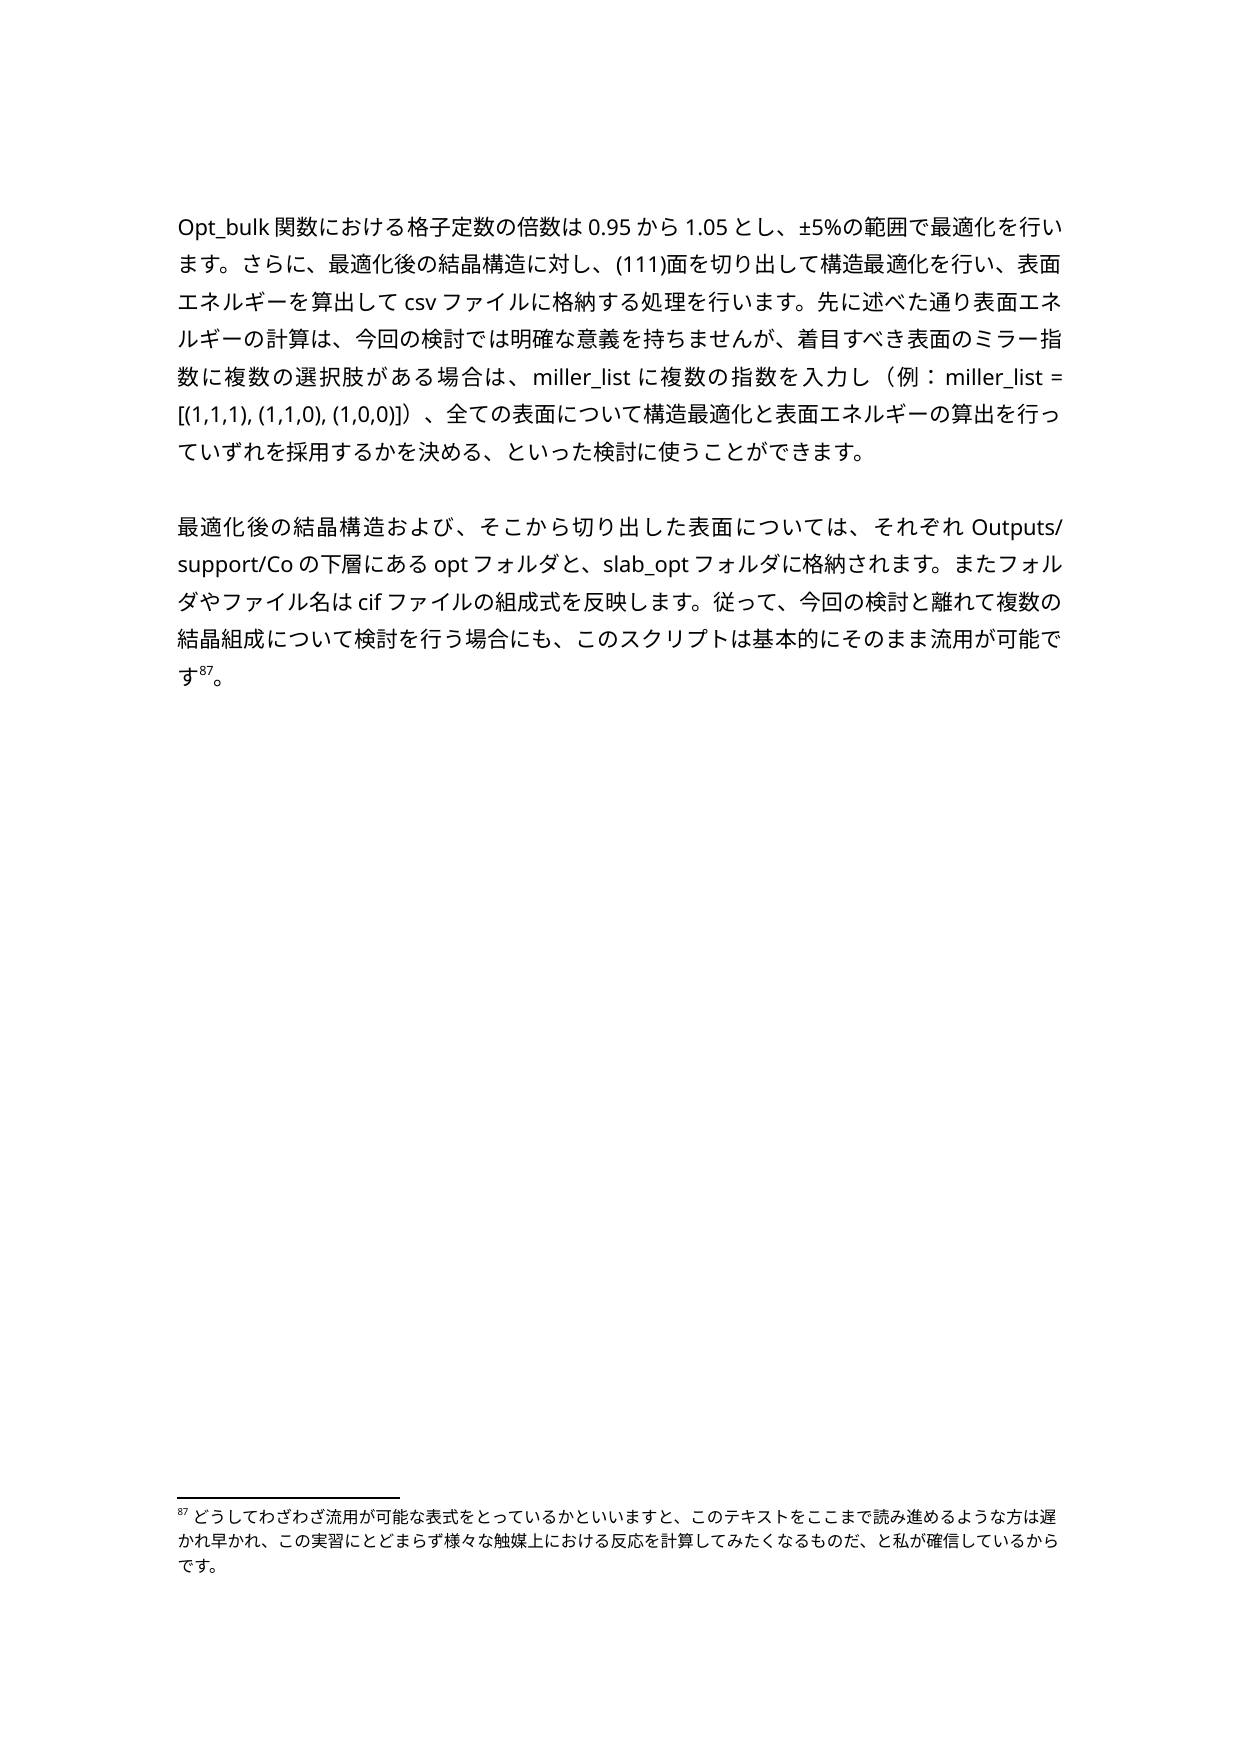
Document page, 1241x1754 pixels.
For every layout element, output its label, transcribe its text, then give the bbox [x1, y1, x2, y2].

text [177, 207, 1063, 469]
text 最適化後の結晶構造および、そこから切り出した表面については、それぞれOutputs/support/Coの下層にあるoptフォルダと、slab_optフォルダに格納されます。またフォルダやファイル名はcifファイルの組成式を反映します。従って、今回の検討と離れて複数の結晶組成について検討を行う場合にも、このスクリプトは基本的にそのまま流用が可能です。 [177, 507, 1063, 694]
